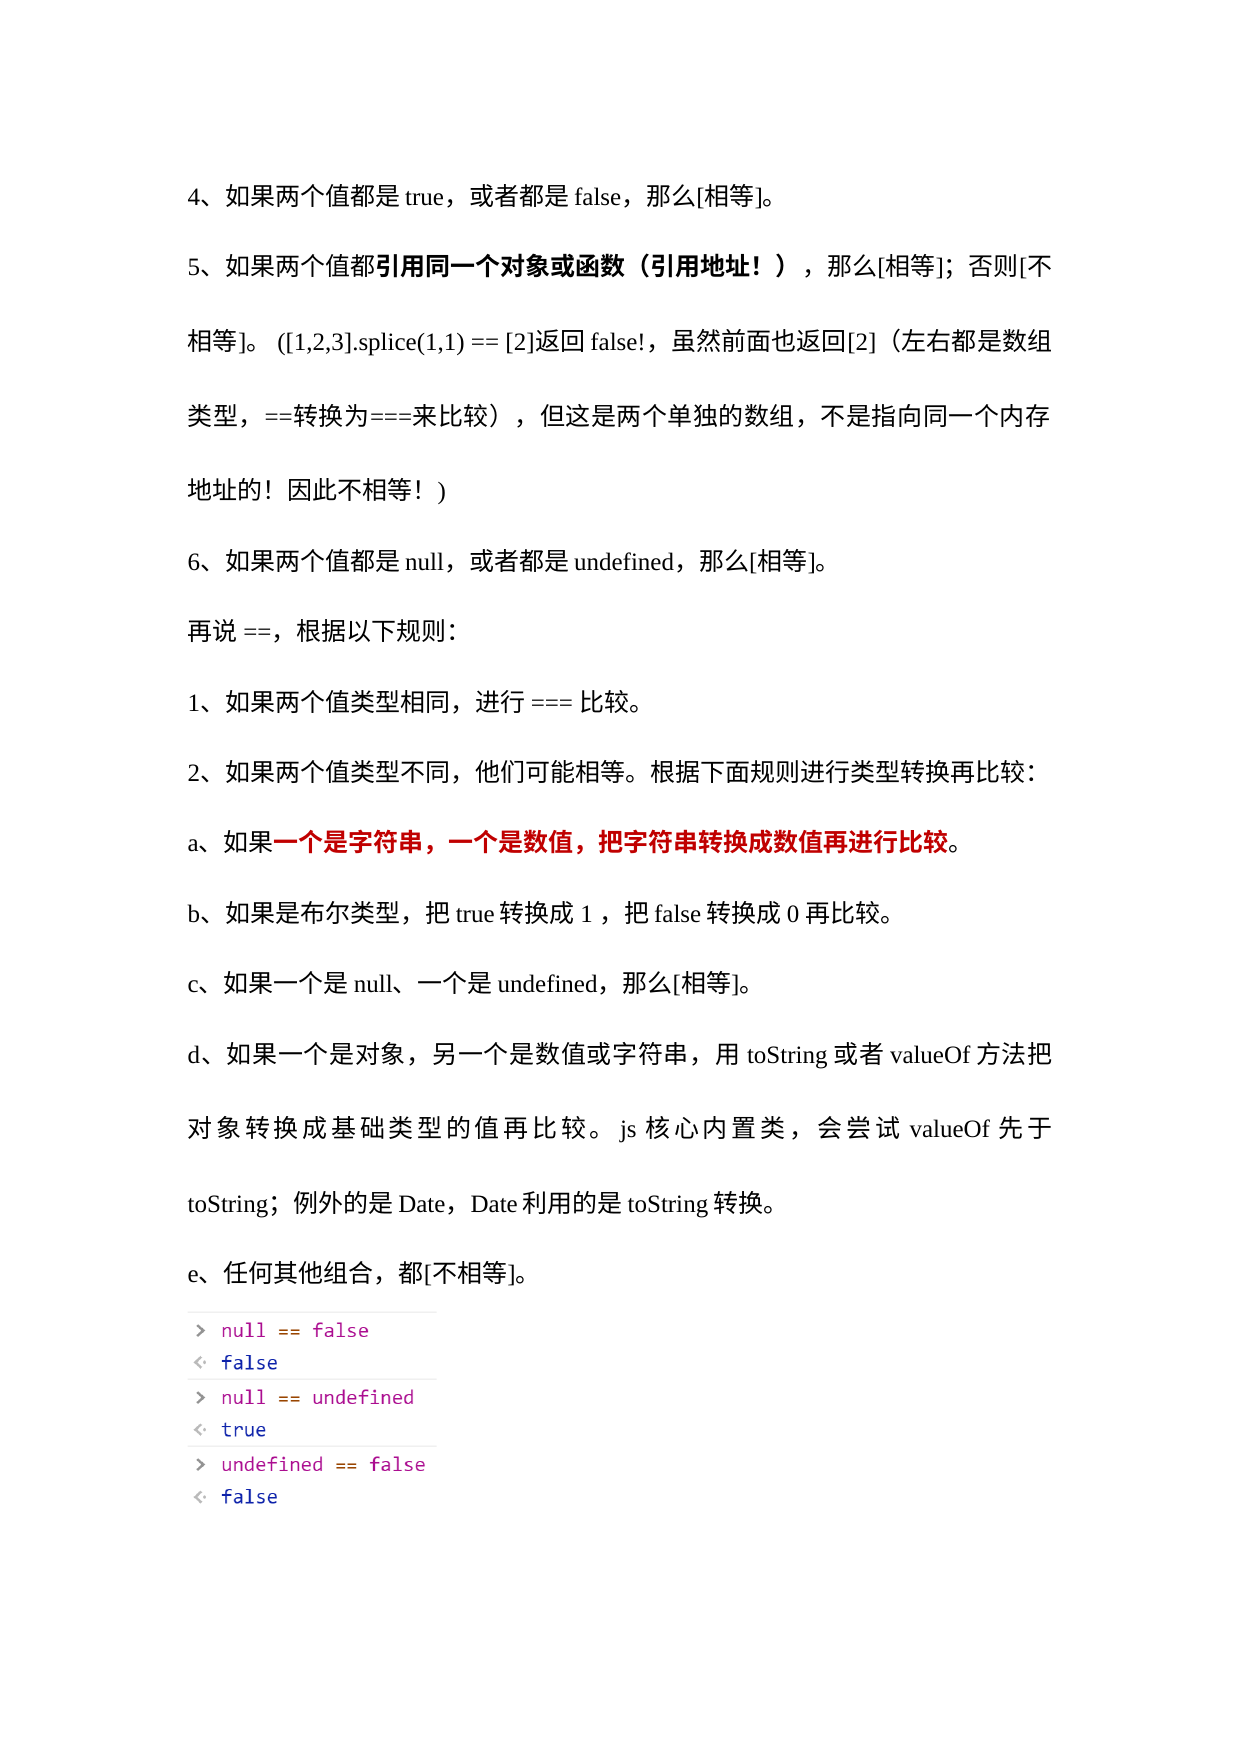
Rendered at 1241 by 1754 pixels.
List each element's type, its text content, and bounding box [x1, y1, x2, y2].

text 4、如果两个值都是true，或者都是false，那么[相等]。 [187, 162, 1053, 227]
text 再说 ==，根据以下规则： [187, 597, 1053, 662]
text a、如果一个是字符串，一个是数值，把字符串转换成数值再进行比较。 [187, 808, 1053, 873]
text d、如果一个是对象，另一个是数值或字符串，用toString或者valueOf方法把对象转换成基础类型的值再比较。js核心内置类，会尝试valueOf先于toString；例外的是Date，Date利用的是toString转换。 [187, 1020, 1053, 1234]
text b、如果是布尔类型，把 true转换成 1 ，把false转换成 0 再比较。 [187, 879, 1053, 944]
text 2、如果两个值类型不同，他们可能相等。根据下面规则进行类型转换再比较： [187, 738, 1053, 803]
text 6、如果两个值都是null，或者都是undefined，那么[相等]。 [187, 527, 1053, 592]
text 1、如果两个值类型相同，进行 === 比较。 [187, 668, 1053, 733]
text 5、如果两个值都引用同一个对象或函数（引用地址！），那么[相等]；否则[不相等]。 ([1,2,3].splice(1,1) == [2]返回false!，虽然前面也返回[2]（左右都是数组类型，==转换为===来比较），但这是两个单独的数组，不是指向同一个内存地址的！因此不相等！) [187, 232, 1053, 521]
picture [187, 1310, 437, 1510]
text c、如果一个是null、一个是undefined，那么[相等]。 [187, 949, 1053, 1014]
text e、任何其他组合，都[不相等]。 [187, 1239, 1053, 1304]
